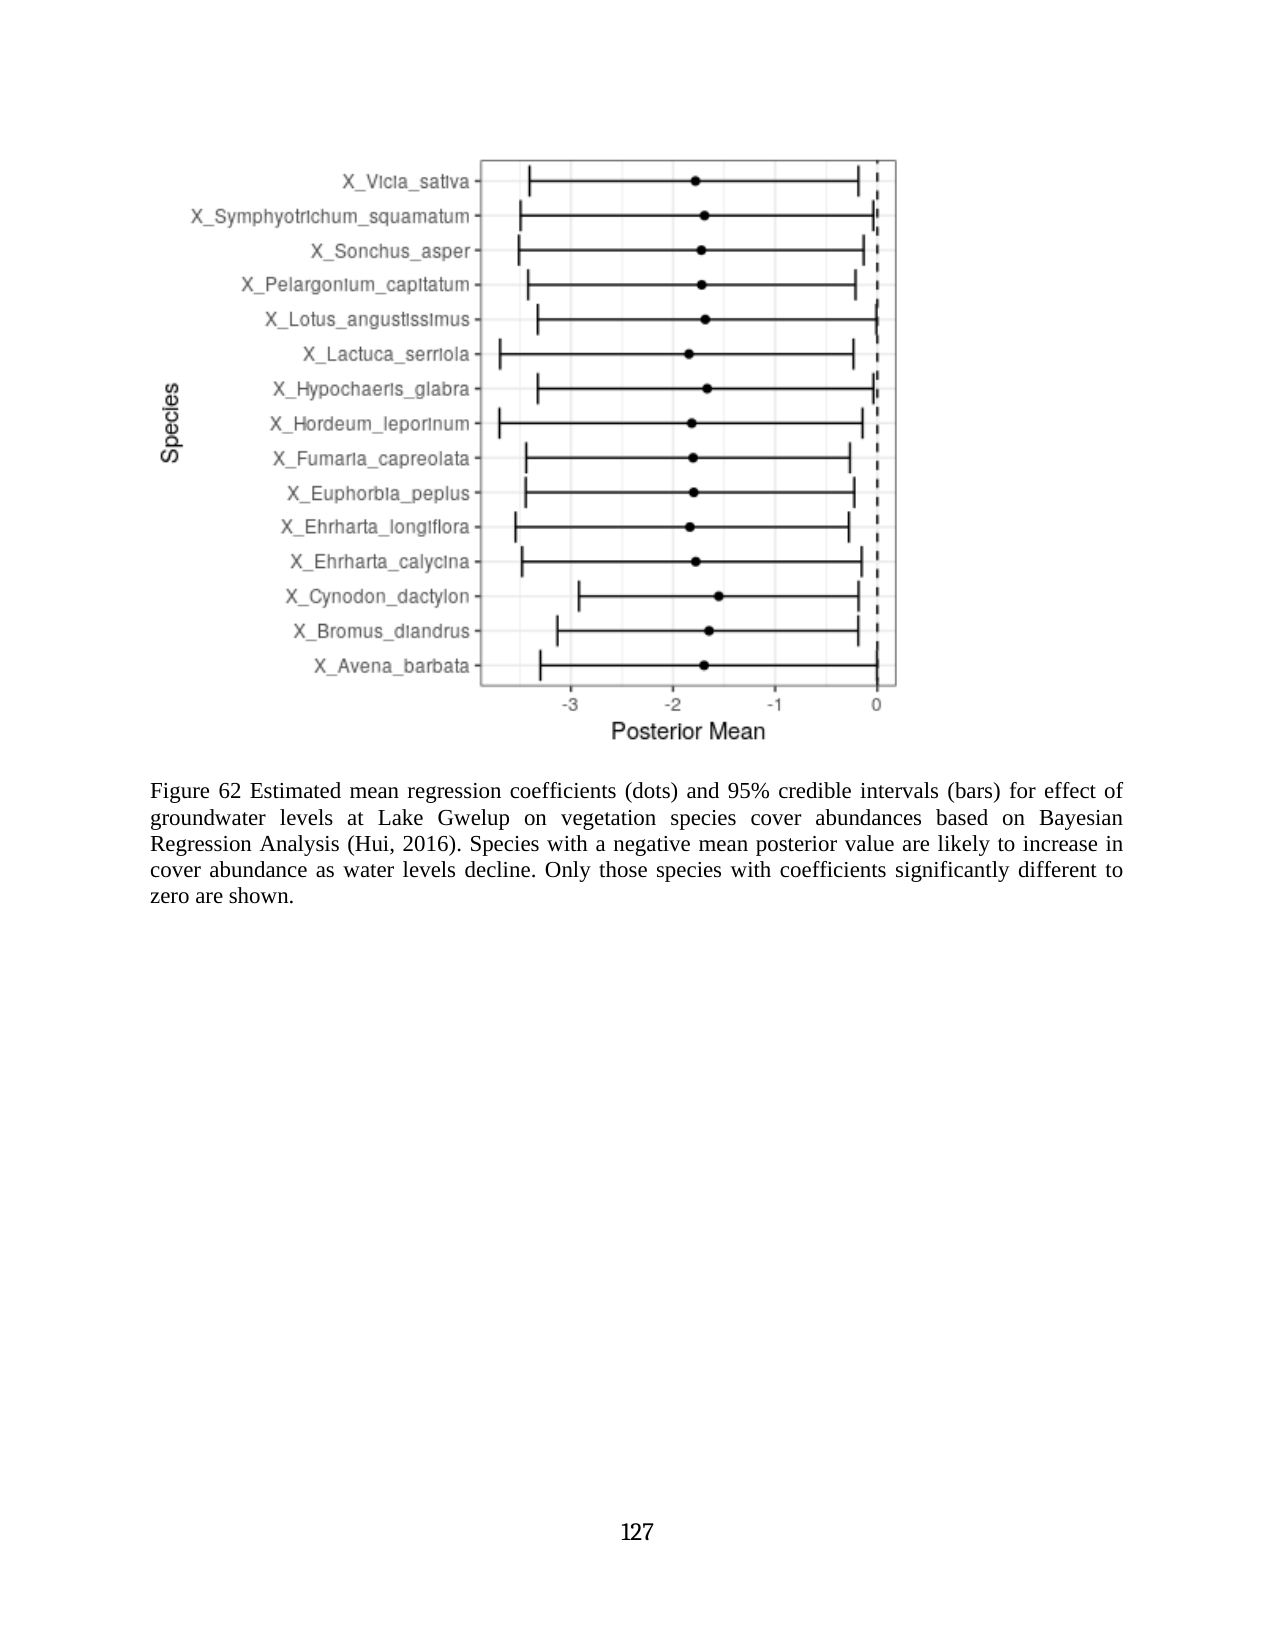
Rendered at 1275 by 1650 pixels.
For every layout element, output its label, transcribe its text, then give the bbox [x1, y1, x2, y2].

picture [150, 150, 908, 757]
